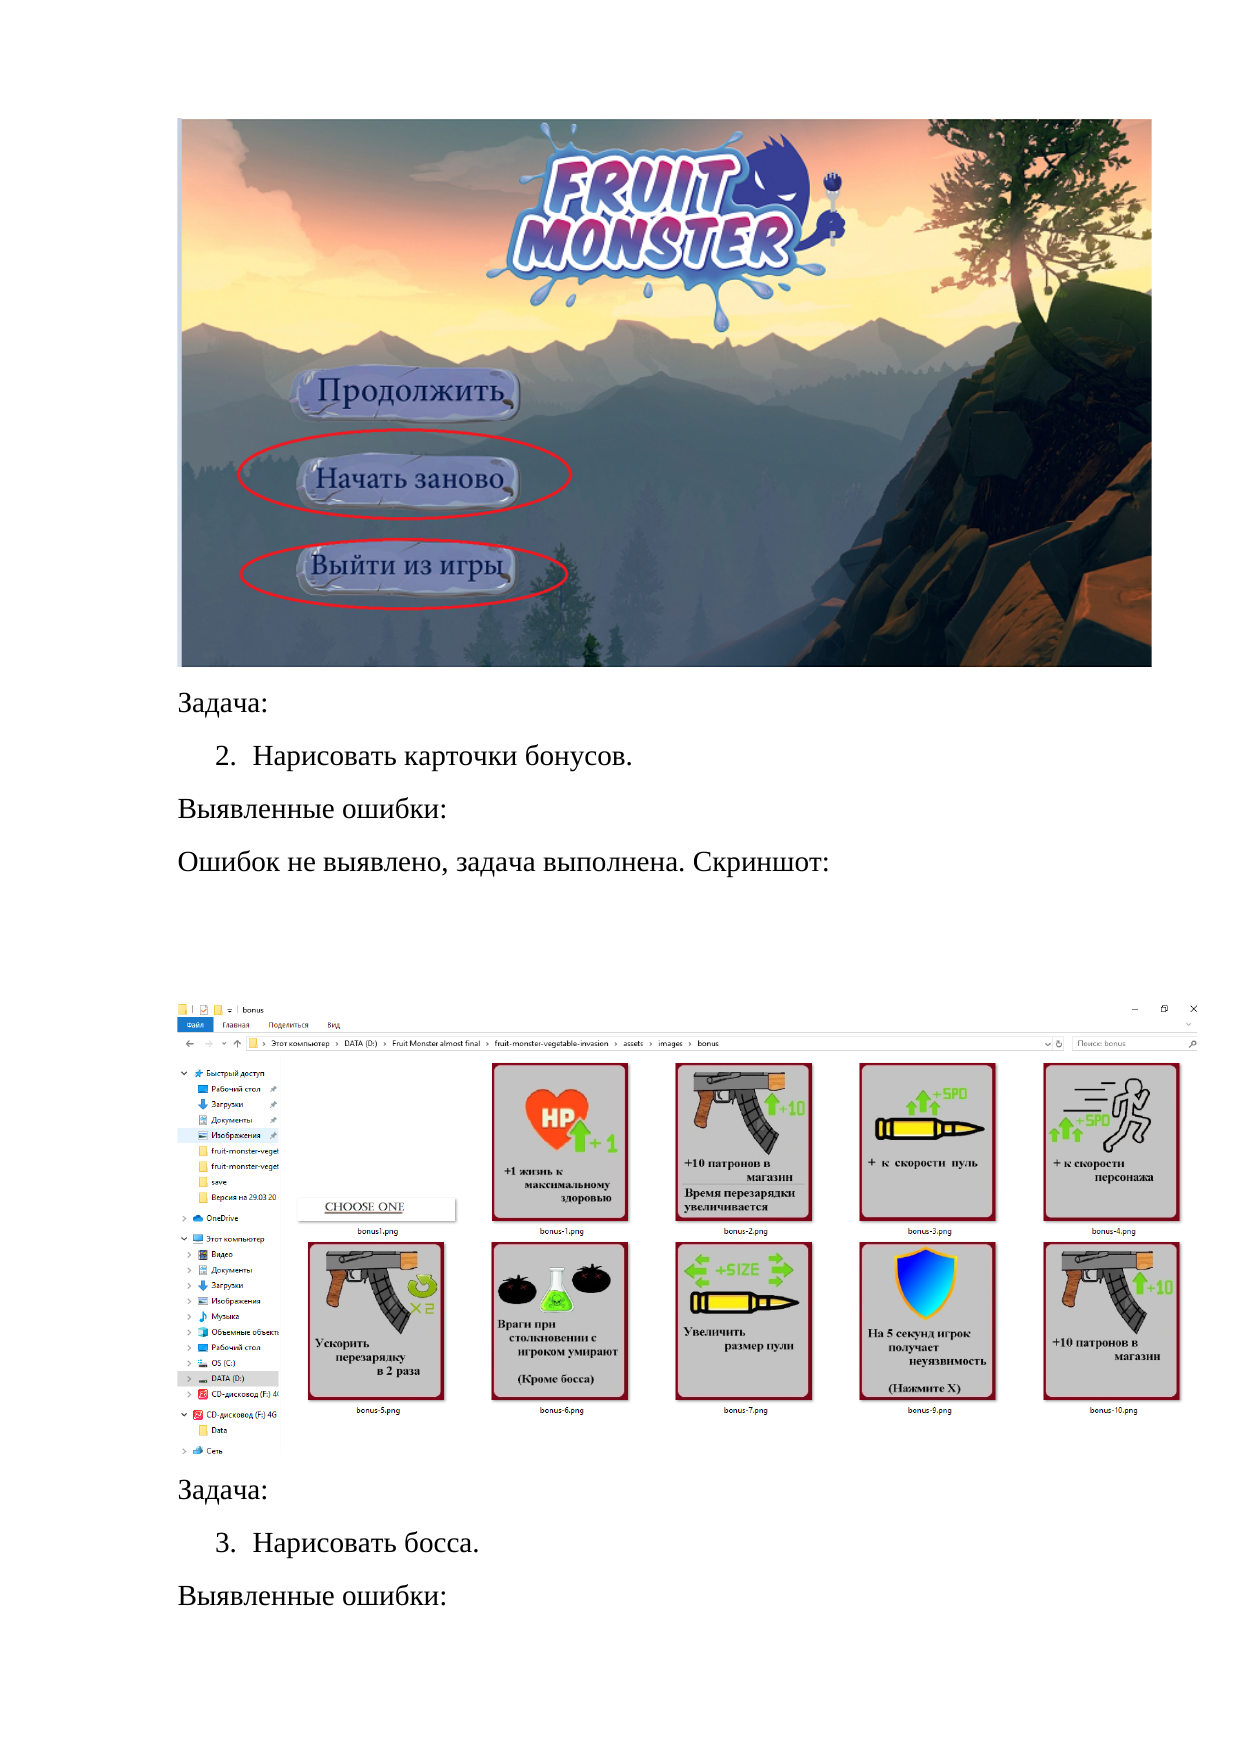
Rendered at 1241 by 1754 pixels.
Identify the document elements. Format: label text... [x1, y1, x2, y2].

text Выявленные ошибки: [177, 791, 1152, 825]
picture [177, 118, 1152, 667]
text Задача: [177, 686, 1152, 719]
list Нарисовать карточки бонусов. [215, 738, 1152, 772]
text Ошибок не выявлено, задача выполнена. Скриншот: [177, 844, 1152, 878]
picture [177, 1002, 1198, 1454]
list Нарисовать босса. [215, 1525, 1152, 1558]
text Выявленные ошибки: [177, 1578, 1152, 1611]
text Задача: [177, 1472, 1152, 1506]
